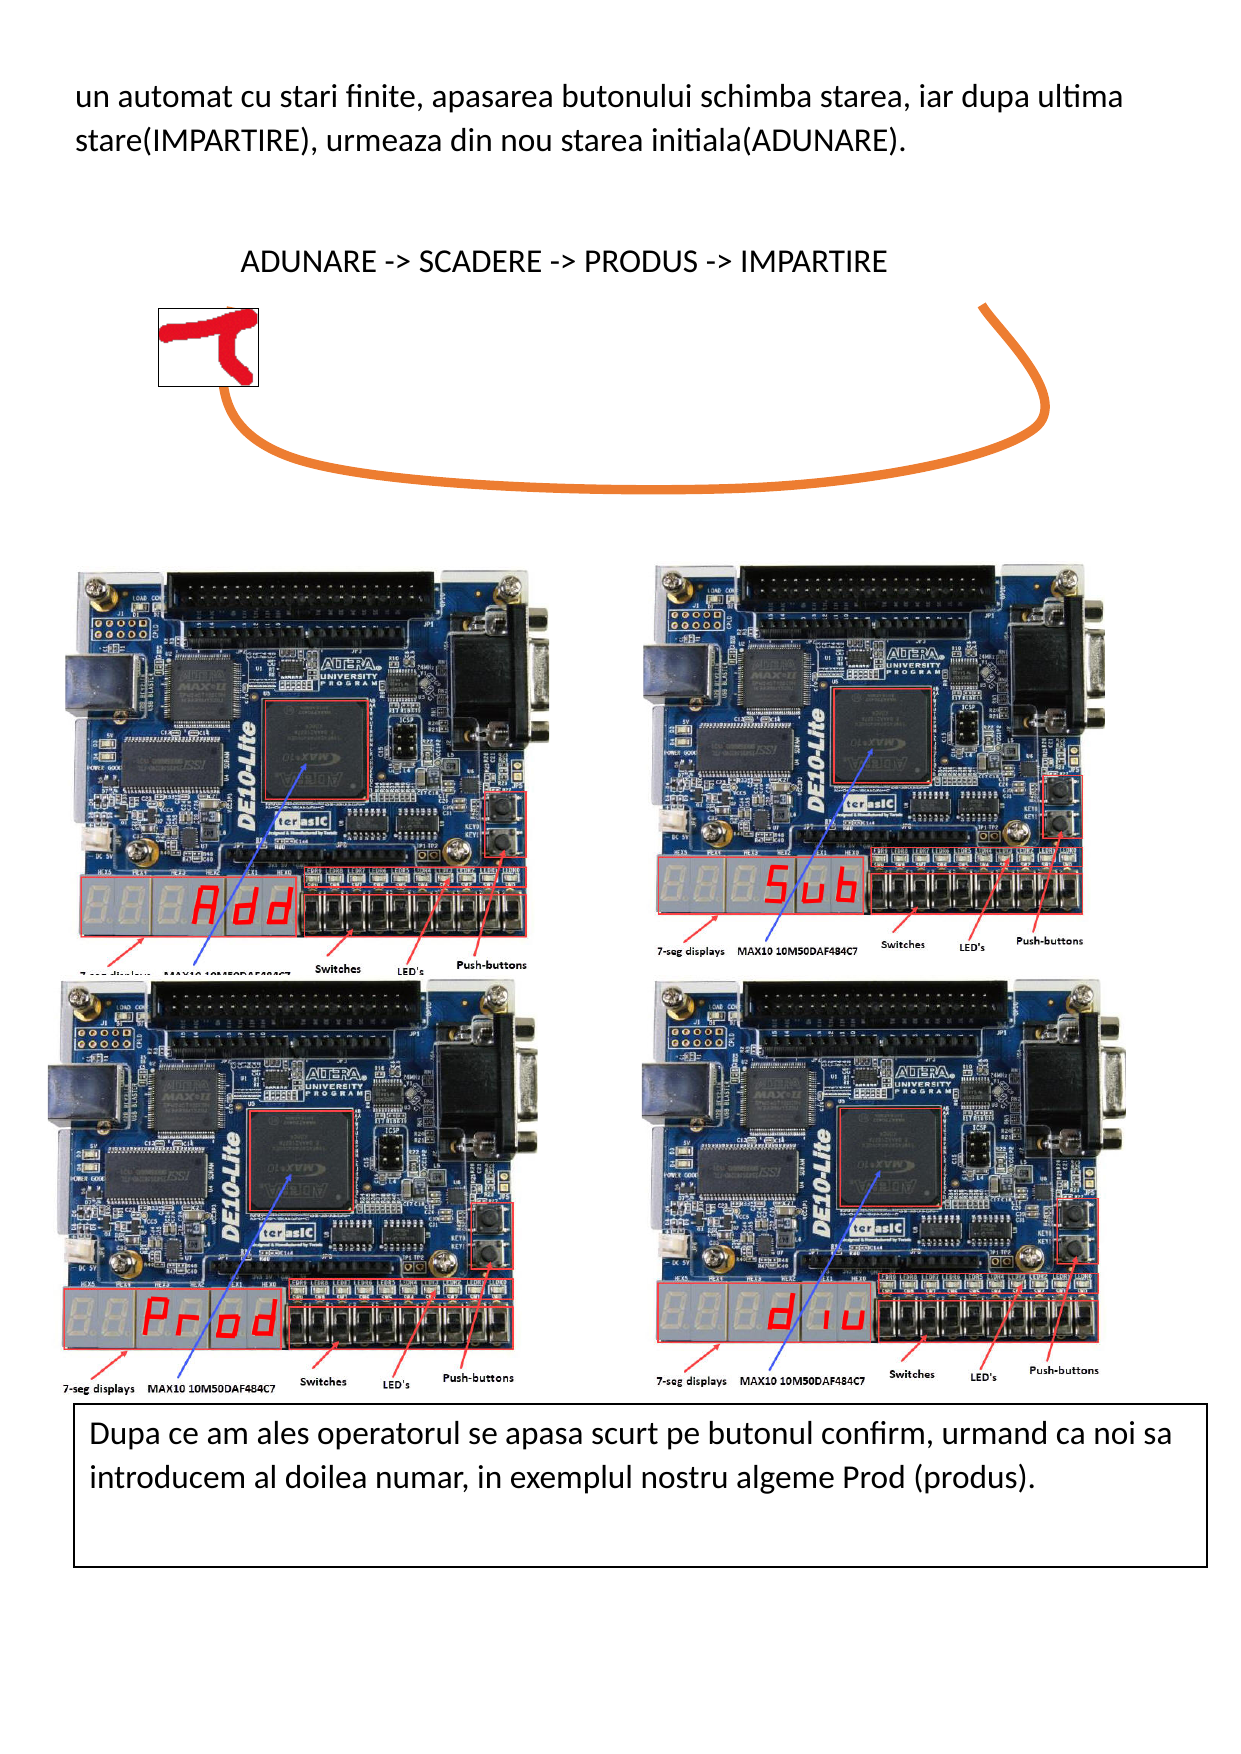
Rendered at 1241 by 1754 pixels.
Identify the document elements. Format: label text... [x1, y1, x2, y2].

text ADUNARE -> SCADERE -> PRODUS -> IMPARTIRE [75, 328, 1165, 369]
picture [642, 648, 1105, 1046]
picture [47, 654, 549, 1482]
picture [159, 397, 258, 474]
text Operatorii sunt implementati in aceasta ordine, pentru a trece la urmatorul operator se apasa scurt pe butonul de OPERATOR. Acest meniu implementeaza un automat cu stari finite, apasarea butonului schimba starea, iar dupa ultima stare(IMPARTIRE), urmeaza din nou starea initiala(ADUNARE). [75, 75, 1165, 248]
